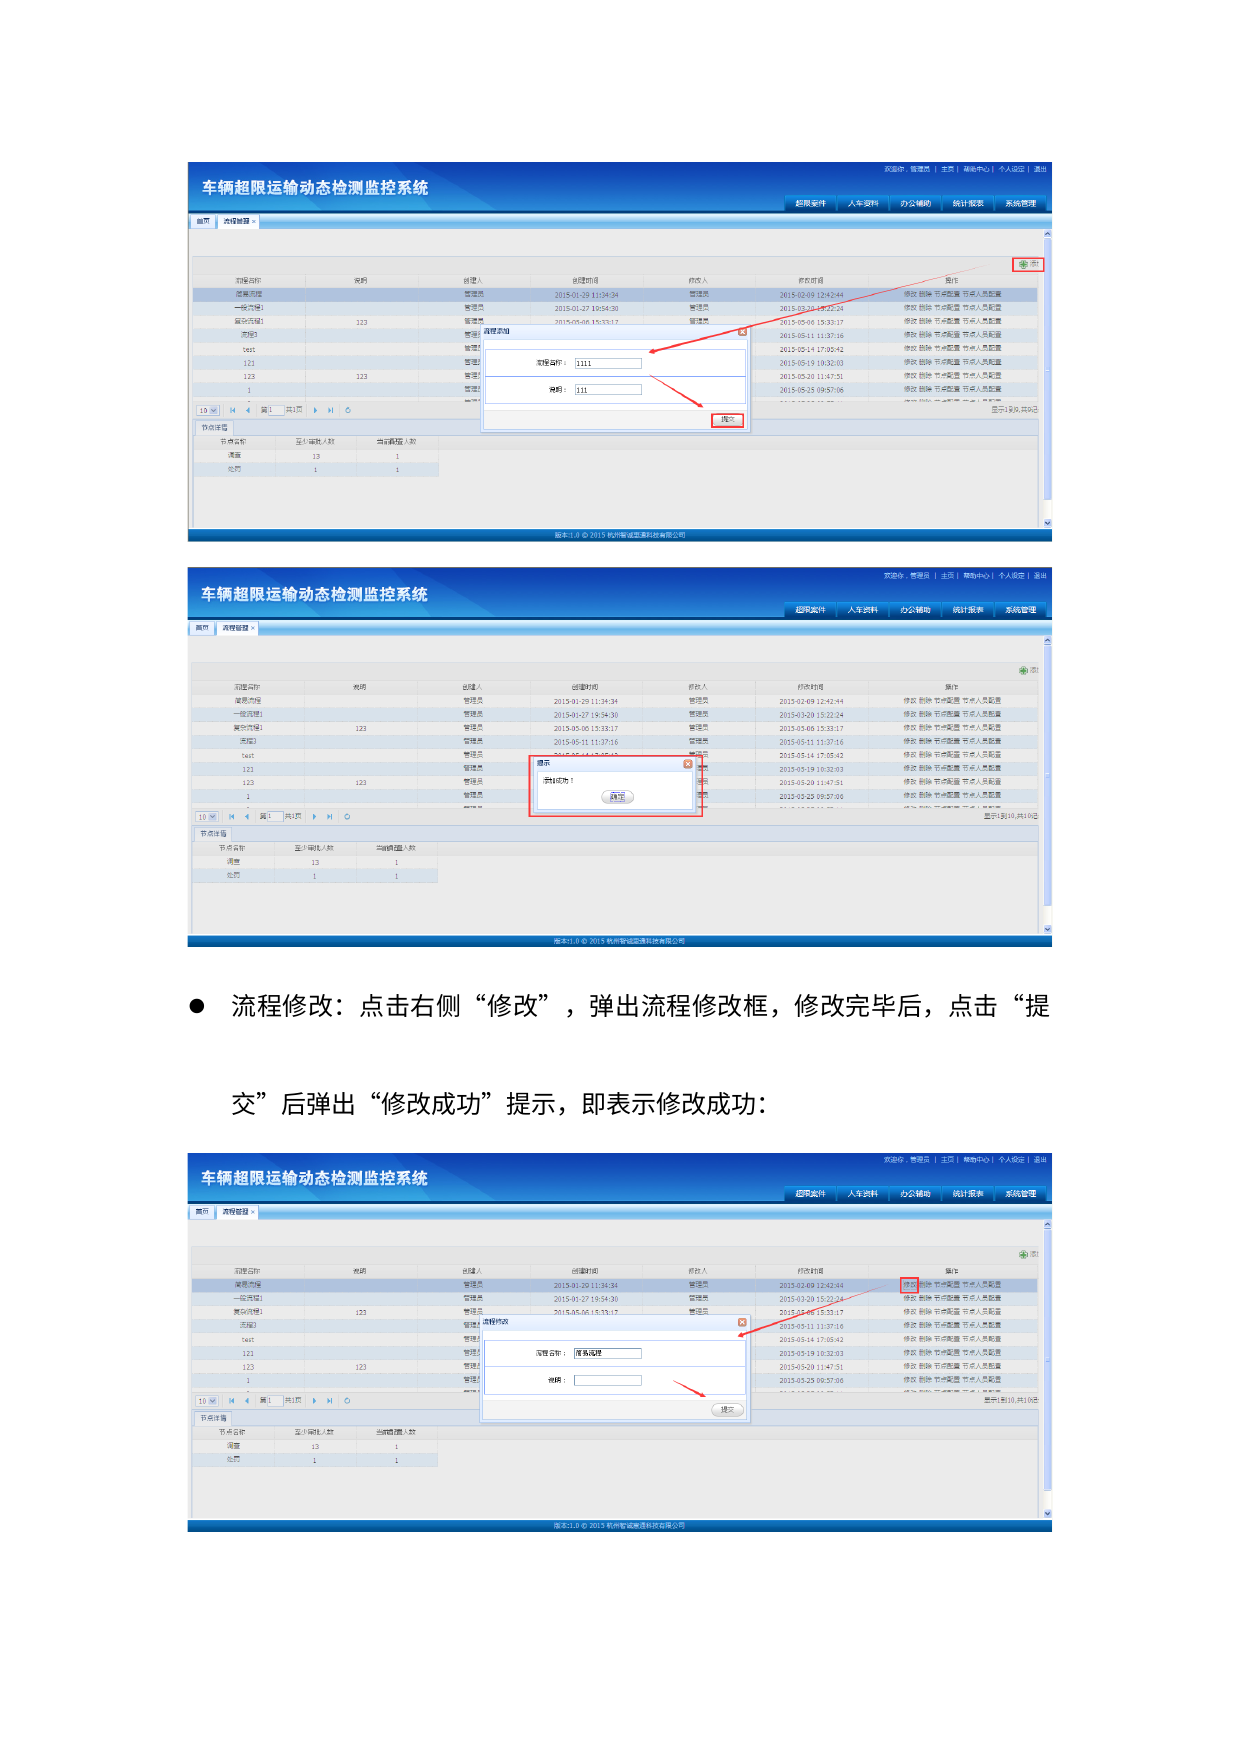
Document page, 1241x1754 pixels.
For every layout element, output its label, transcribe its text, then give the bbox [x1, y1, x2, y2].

picture [187, 162, 1053, 542]
picture [187, 1153, 1053, 1532]
picture [187, 567, 1053, 947]
list 流程修改：点击右侧“修改”，弹出流程修改框，修改完毕后，点击“提交”后弹出“修改成功”提示，即表示修改成功： [187, 972, 1053, 1135]
